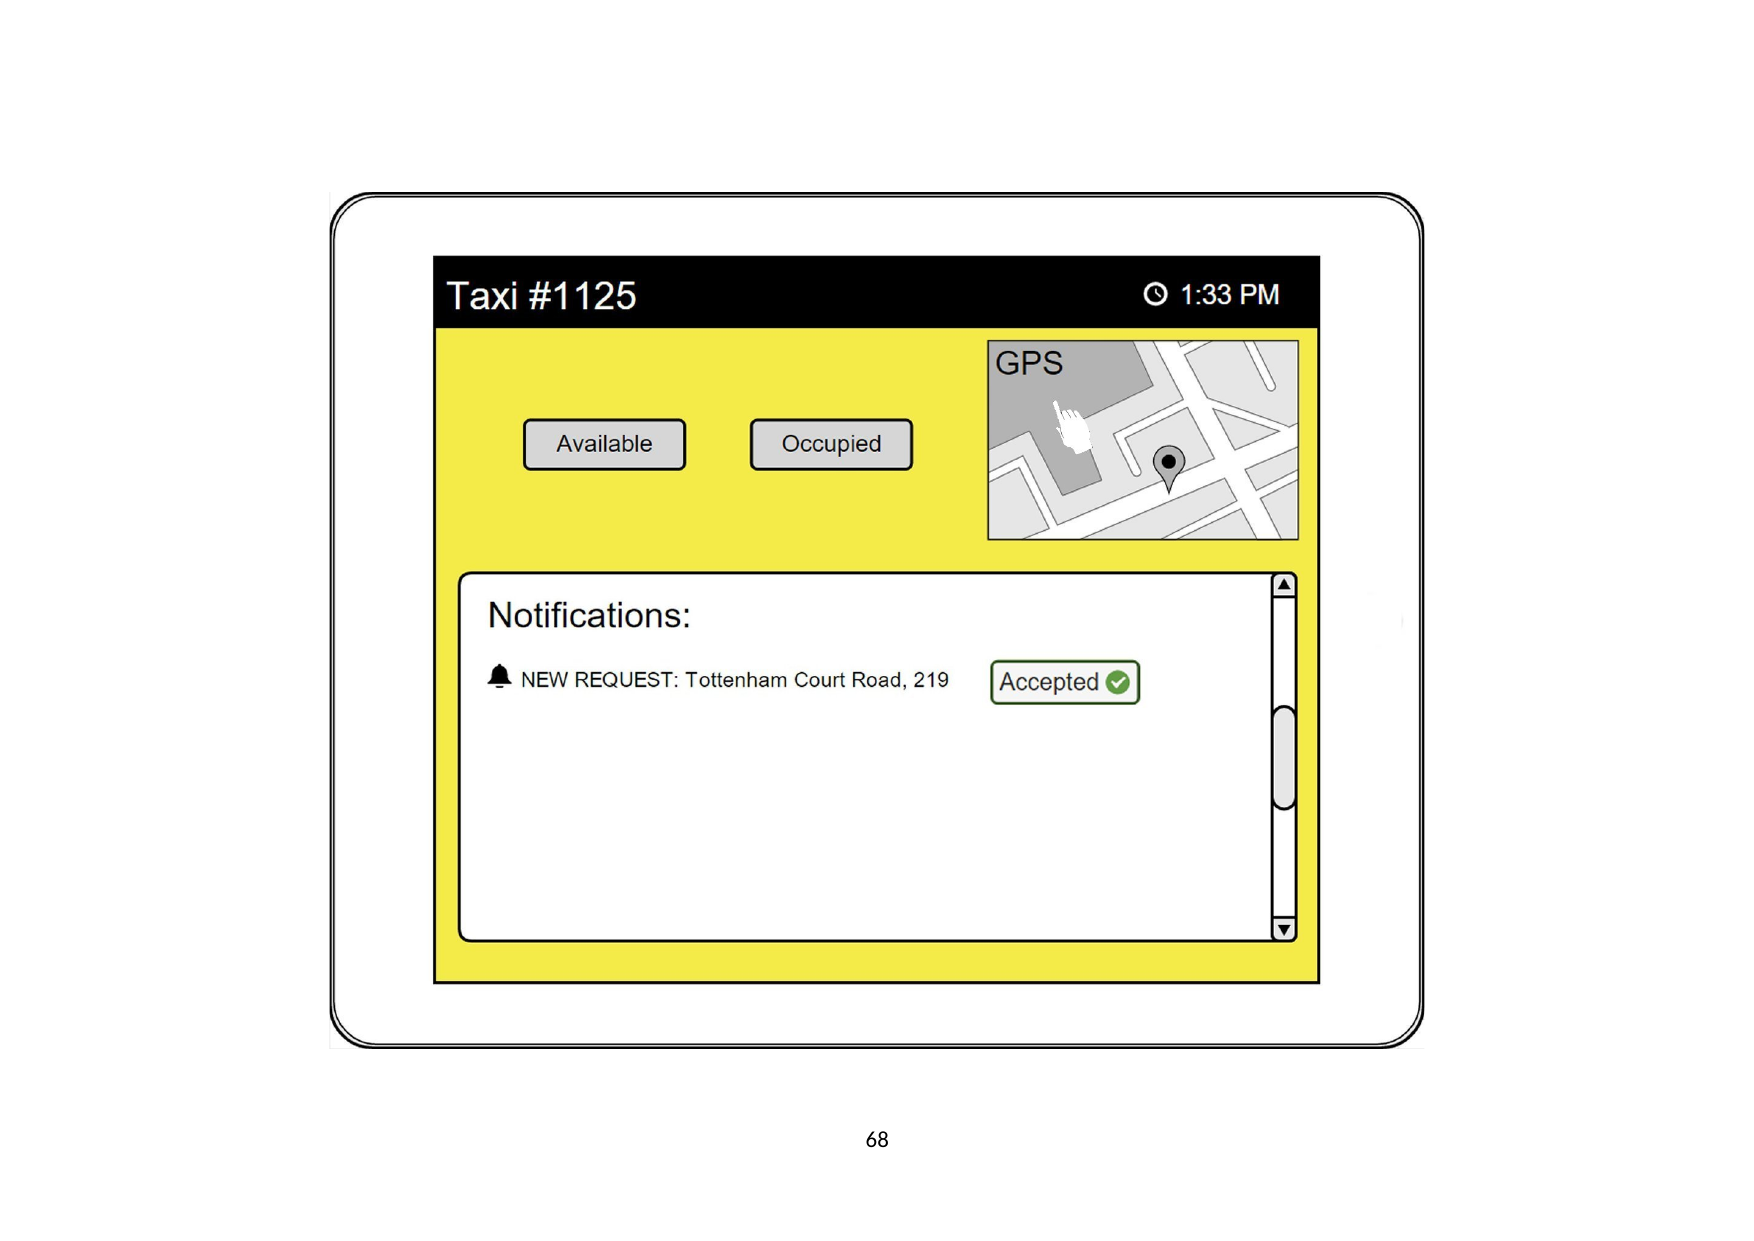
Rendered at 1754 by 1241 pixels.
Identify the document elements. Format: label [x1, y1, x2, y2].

picture [329, 192, 1425, 1049]
